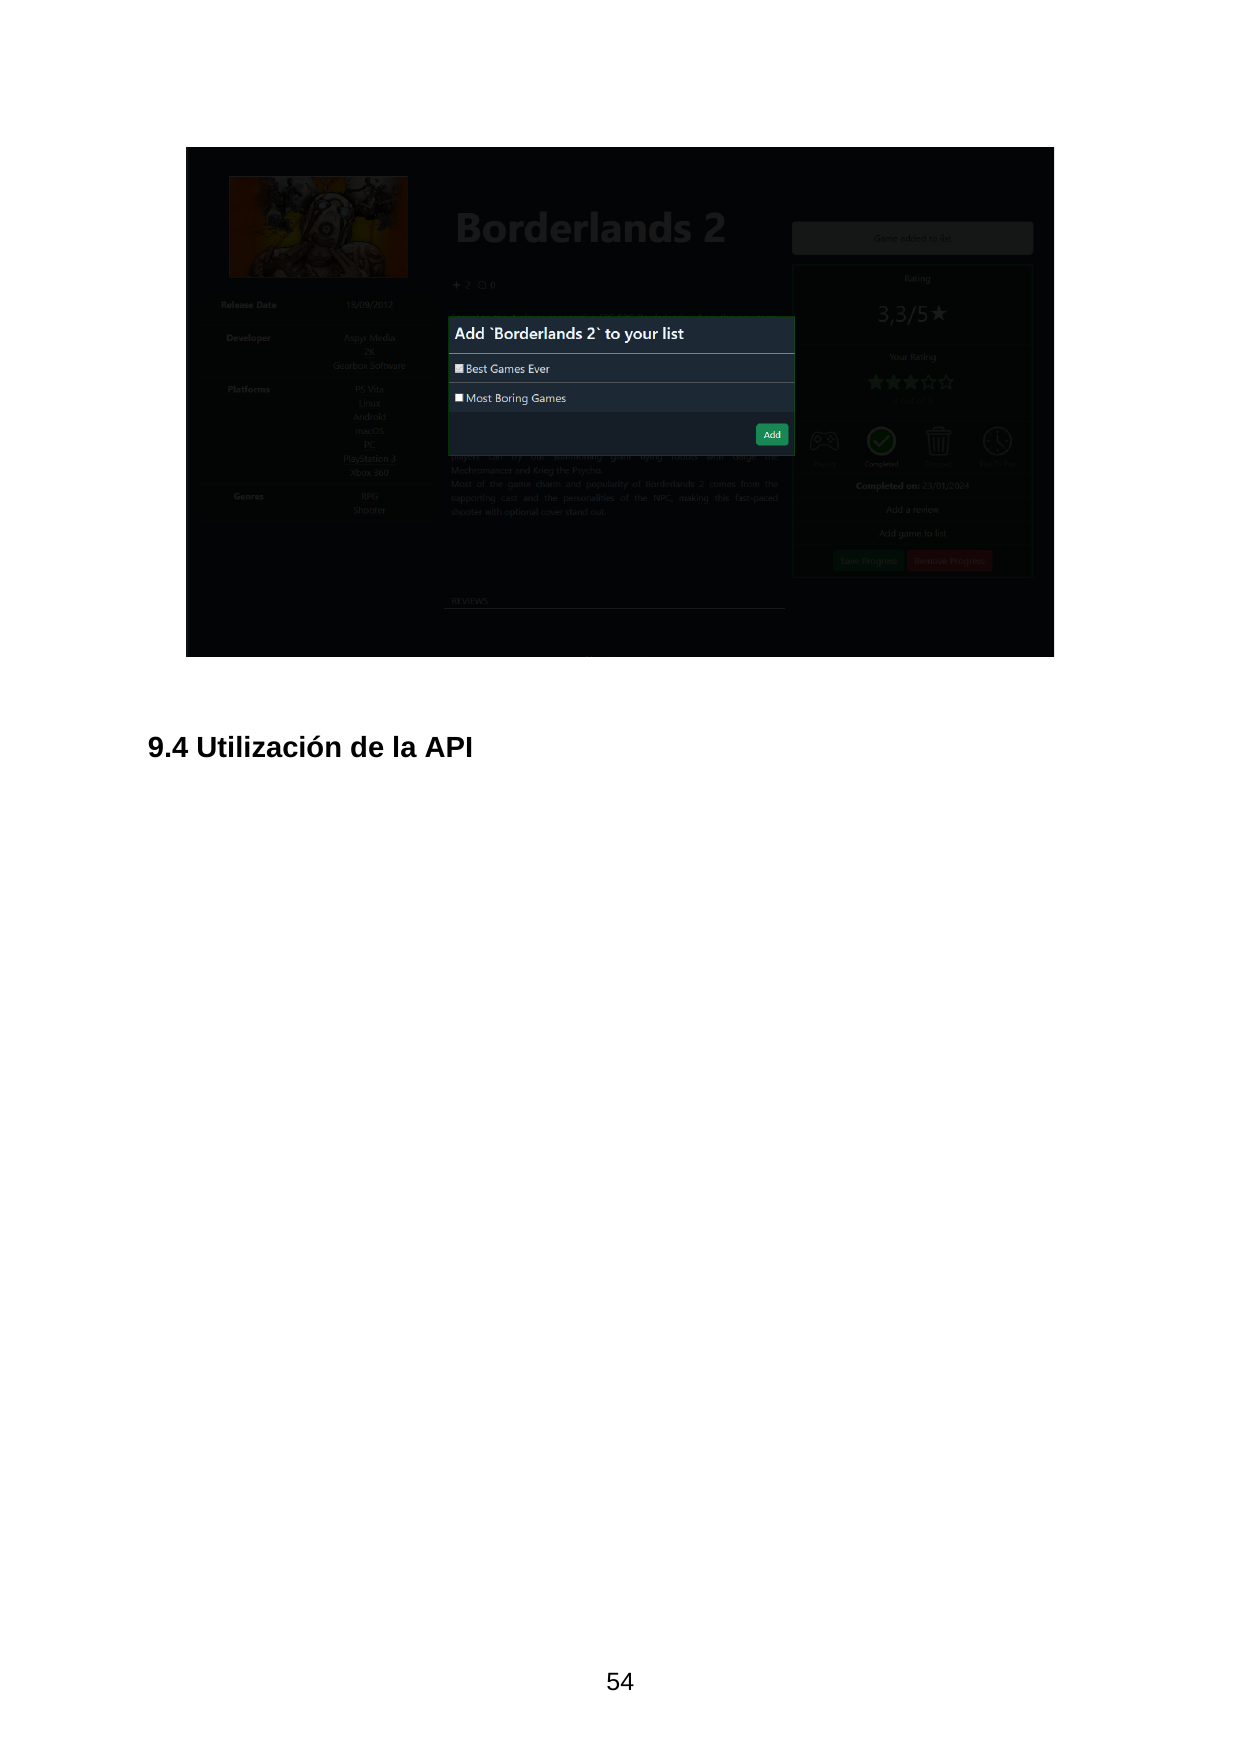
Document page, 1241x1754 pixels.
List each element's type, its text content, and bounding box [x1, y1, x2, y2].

subtitle 9.4 Utilización de la API [148, 730, 1092, 763]
picture [186, 147, 1055, 657]
